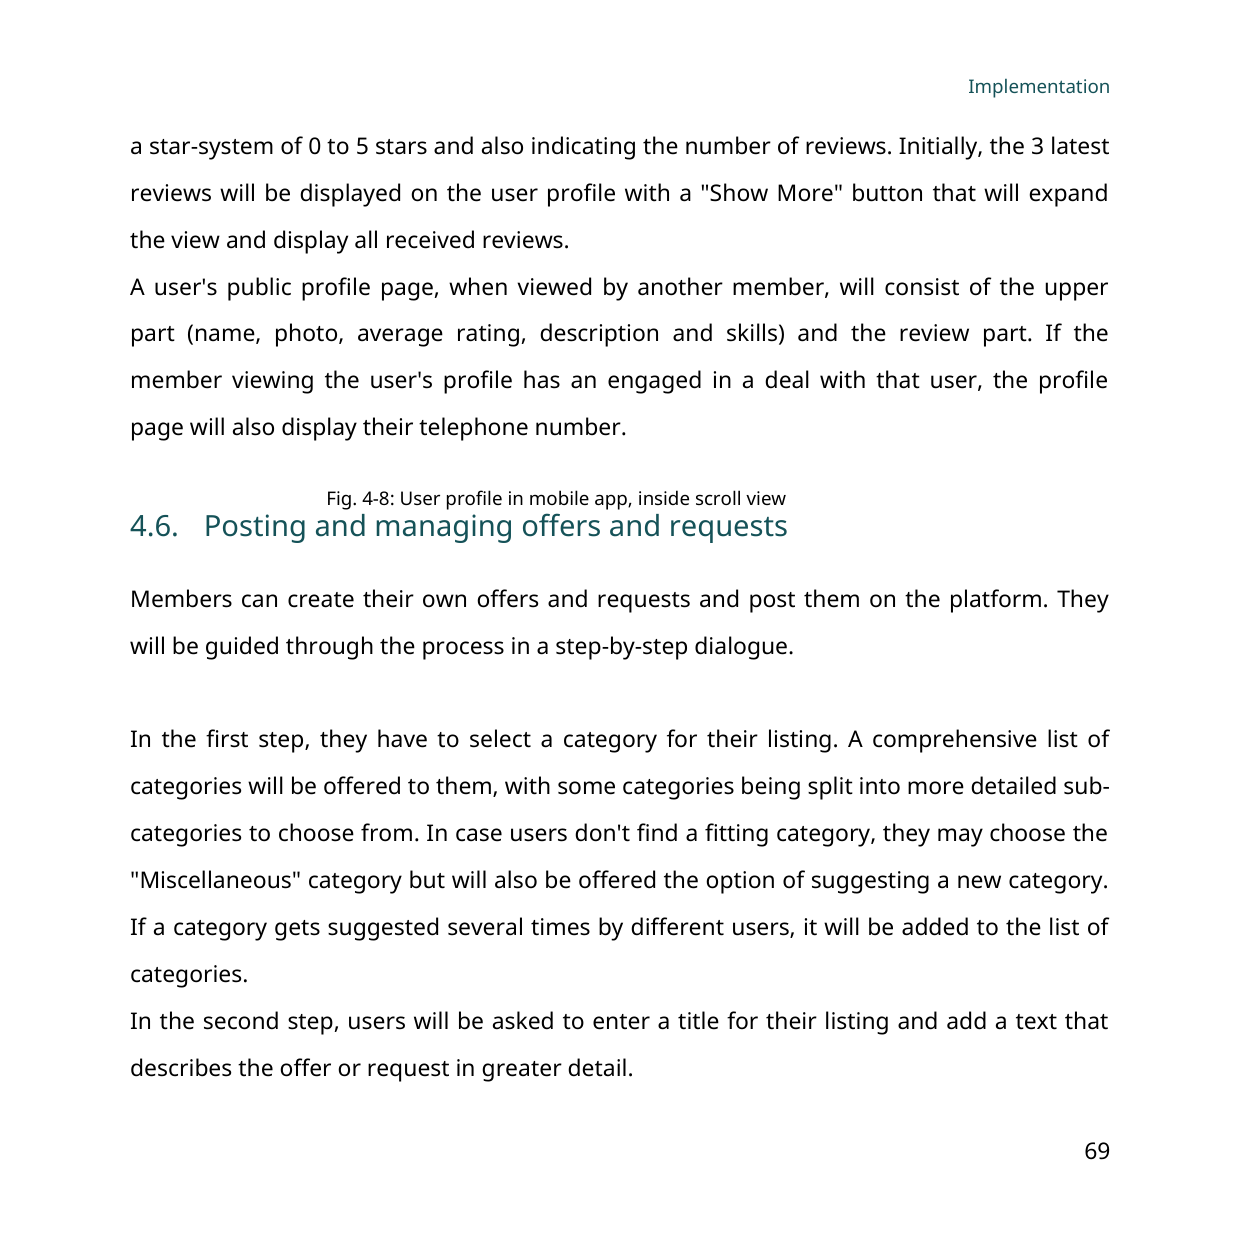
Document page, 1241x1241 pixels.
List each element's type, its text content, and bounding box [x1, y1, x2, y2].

text Members can create their own offers and requests and post them on the platform. They will be guided through the process in a step-by-step dialogue. [130, 583, 1110, 661]
text A user's public profile page, when viewed by another member, will consist of the upper part (name, photo, average rating, description and skills) and the review part. If the member viewing the user's profile has an engaged in a deal with that user, the profile page will also display their telephone number. [130, 271, 1110, 442]
text In the second step, users will be asked to enter a title for their listing and add a text that describes the offer or request in greater detail. [130, 1004, 1110, 1083]
subtitle Posting and managing offers and requests [130, 505, 1110, 544]
text In the first step, they have to select a category for their listing. A comprehensive list of categories will be offered to them, with some categories being split into more detailed sub-categories to choose from. In case users don't find a fitting category, they may choose the "Miscellaneous" category but will also be offered the option of suggesting a new category. If a category gets suggested several times by different users, it will be added to the list of categories. [130, 723, 1110, 989]
